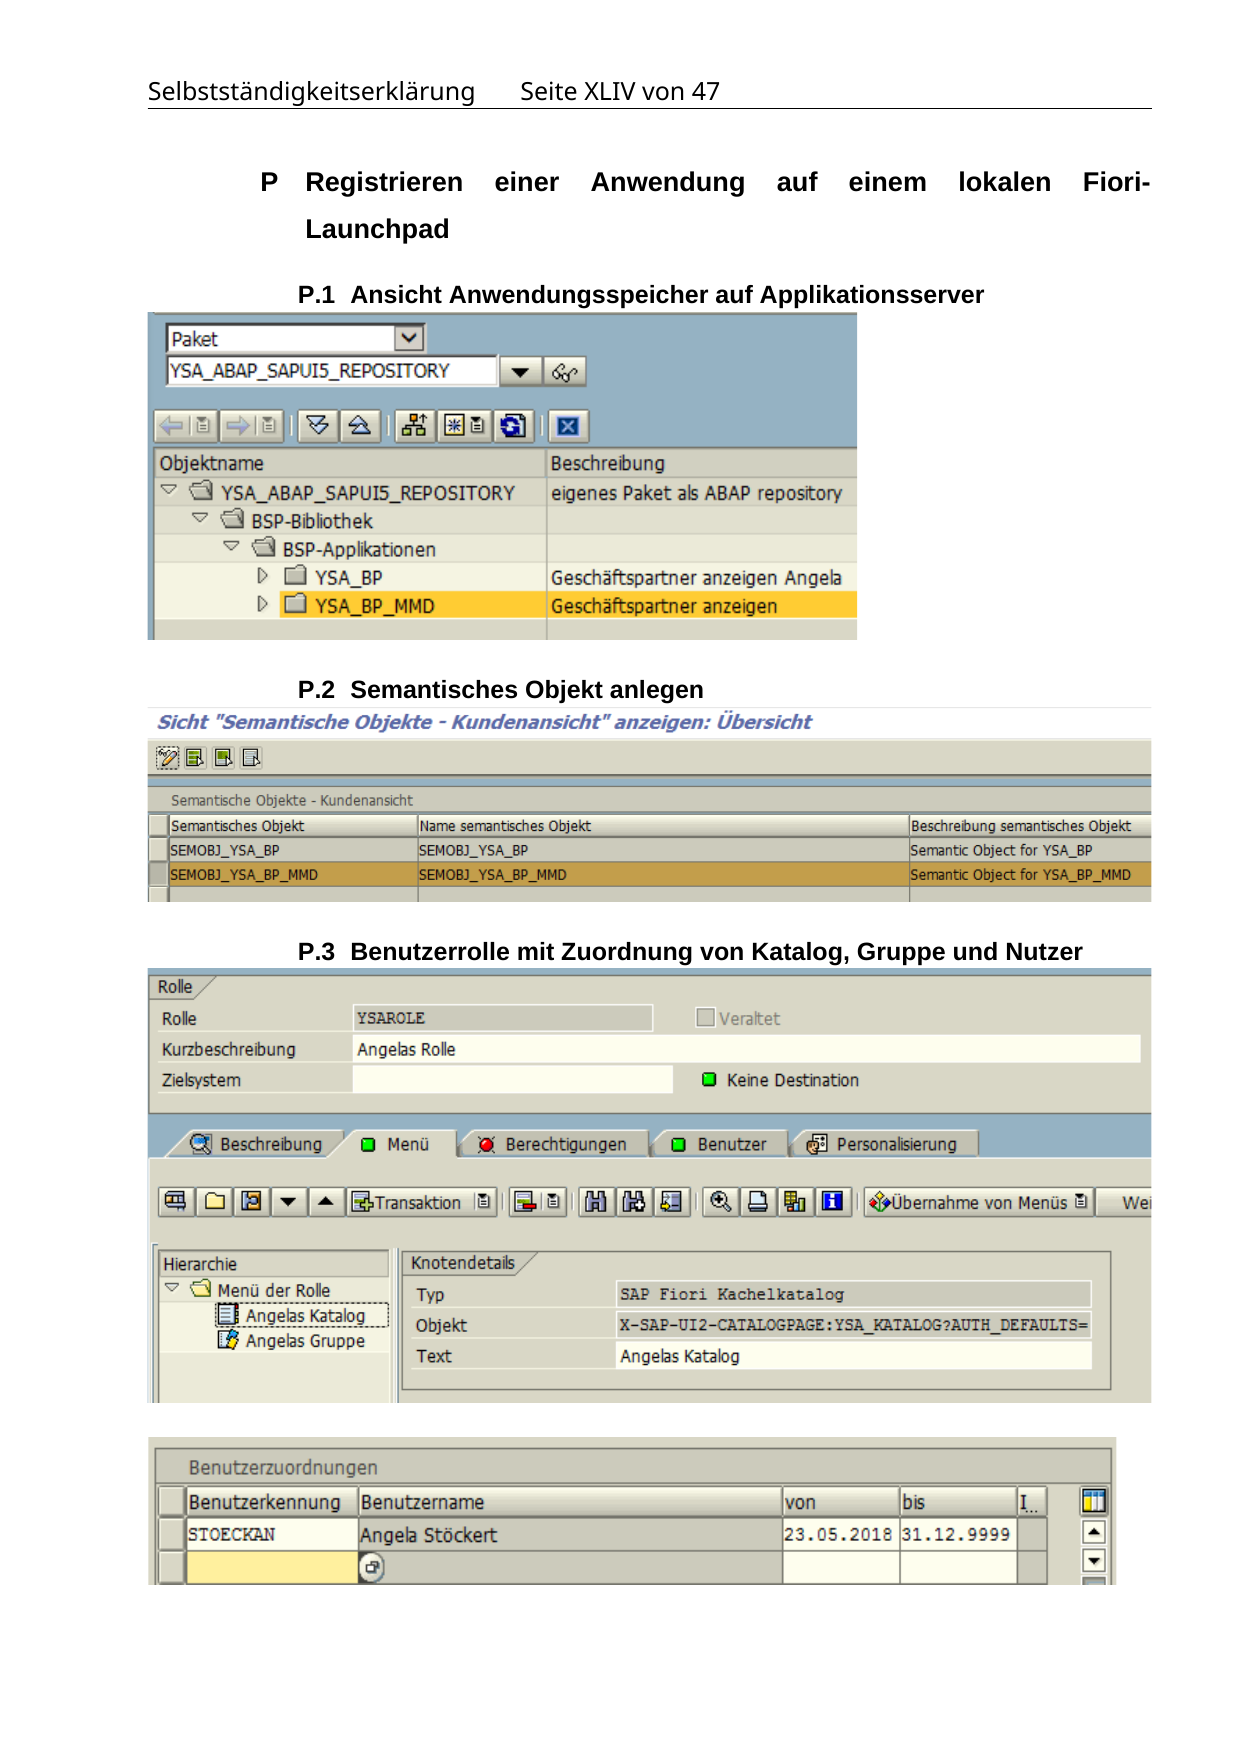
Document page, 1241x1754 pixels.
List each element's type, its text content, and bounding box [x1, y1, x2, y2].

picture [147, 707, 1152, 902]
text Registrieren einer Anwendung auf einem lokalen Fiori-Launchpad [260, 166, 1152, 244]
text Benutzerrolle mit Zuordnung von Katalog, Gruppe und Nutzer [298, 936, 1152, 965]
picture [147, 968, 1152, 1403]
picture [147, 312, 858, 640]
text Semantisches Objekt anlegen [298, 675, 1152, 703]
text Ansicht Anwendungsspeicher auf Applikationsserver [298, 281, 1152, 309]
picture [147, 1437, 1117, 1585]
